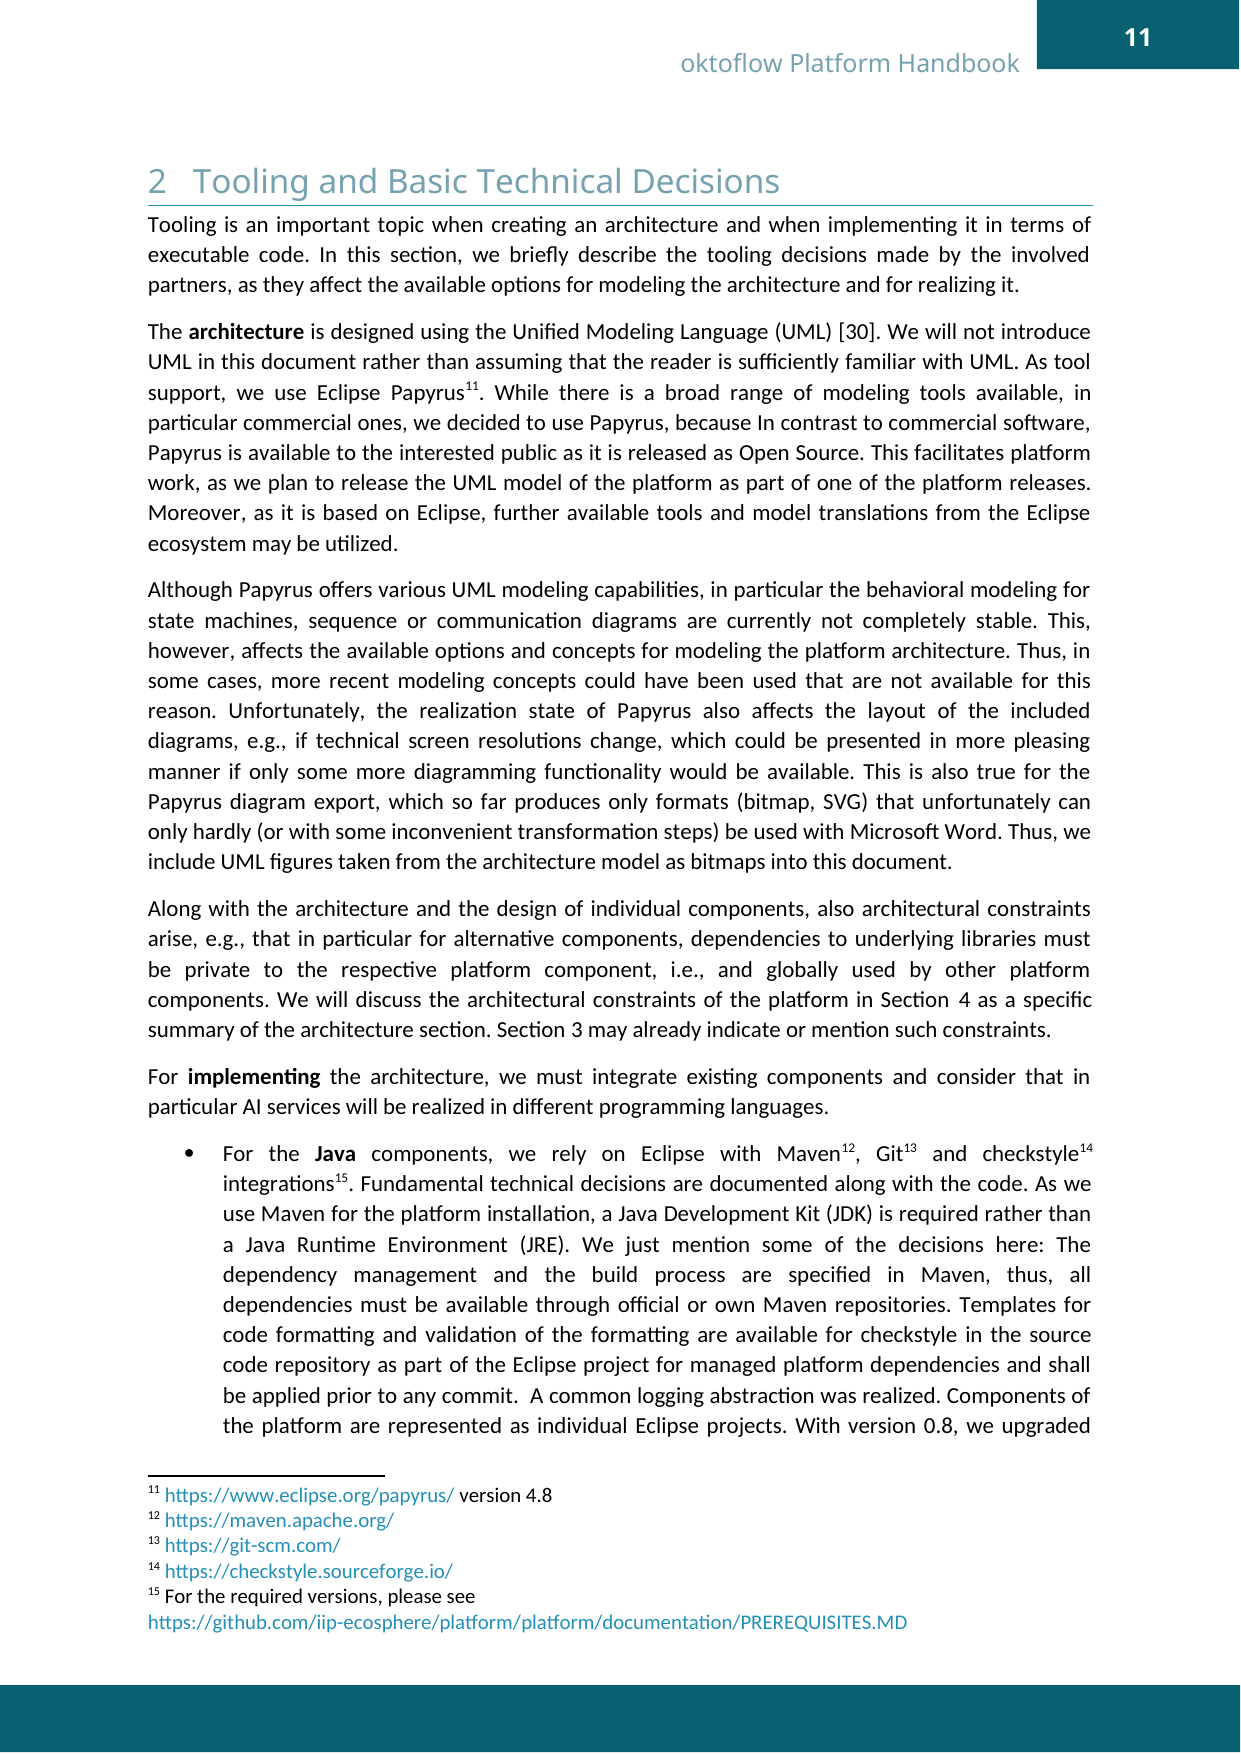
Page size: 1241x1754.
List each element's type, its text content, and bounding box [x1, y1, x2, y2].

text Along with the architecture and the design of individual components, also architectural constraints arise, e.g., that in particular for alternative components, dependencies to underlying libraries must be private to the respective platform component, i.e., and globally used by other platform components. We will discuss the architectural constraints of the platform in Section 4 as a specific summary of the architecture section. Section 3 may already indicate or mention such constraints. [148, 894, 1093, 1043]
subtitle Tooling and Basic Technical Decisions [148, 158, 1093, 205]
text Although Papyrus offers various UML modeling capabilities, in particular the behavioral modeling for state machines, sequence or communication diagrams are currently not completely stable. This, however, affects the available options and concepts for modeling the platform architecture. Thus, in some cases, more recent modeling concepts could have been used that are not available for this reason. Unfortunately, the realization state of Papyrus also affects the layout of the included diagrams, e.g., if technical screen resolutions change, which could be presented in more pleasing manner if only some more diagramming functionality would be available. This is also true for the Papyrus diagram export, which so far produces only formats (bitmap, SVG) that unfortunately can only hardly (or with some inconvenient transformation steps) be used with Microsoft Word. Thus, we include UML figures taken from the architecture model as bitmaps into this document. [148, 576, 1093, 876]
text The architecture is designed using the Unified Modeling Language (UML) [30]. We will not introduce UML in this document rather than assuming that the reader is sufficiently familiar with UML. As tool support, we use Eclipse Papyrus. While there is a broad range of modeling tools available, in particular commercial ones, we decided to use Papyrus, because In contrast to commercial software, Papyrus is available to the interested public as it is released as Open Source. This facilitates platform work, as we plan to release the UML model of the platform as part of one of the platform releases. Moreover, as it is based on Eclipse, further available tools and model translations from the Eclipse ecosystem may be utilized. [148, 317, 1093, 557]
text For implementing the architecture, we must integrate existing components and consider that in particular AI services will be realized in different programming languages. [148, 1062, 1093, 1120]
text Tooling is an important topic when creating an architecture and when implementing it in terms of executable code. In this section, we briefly describe the tooling decisions made by the involved partners, as they affect the available options for modeling the architecture and for realizing it. [148, 210, 1093, 298]
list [185, 1139, 1093, 1439]
